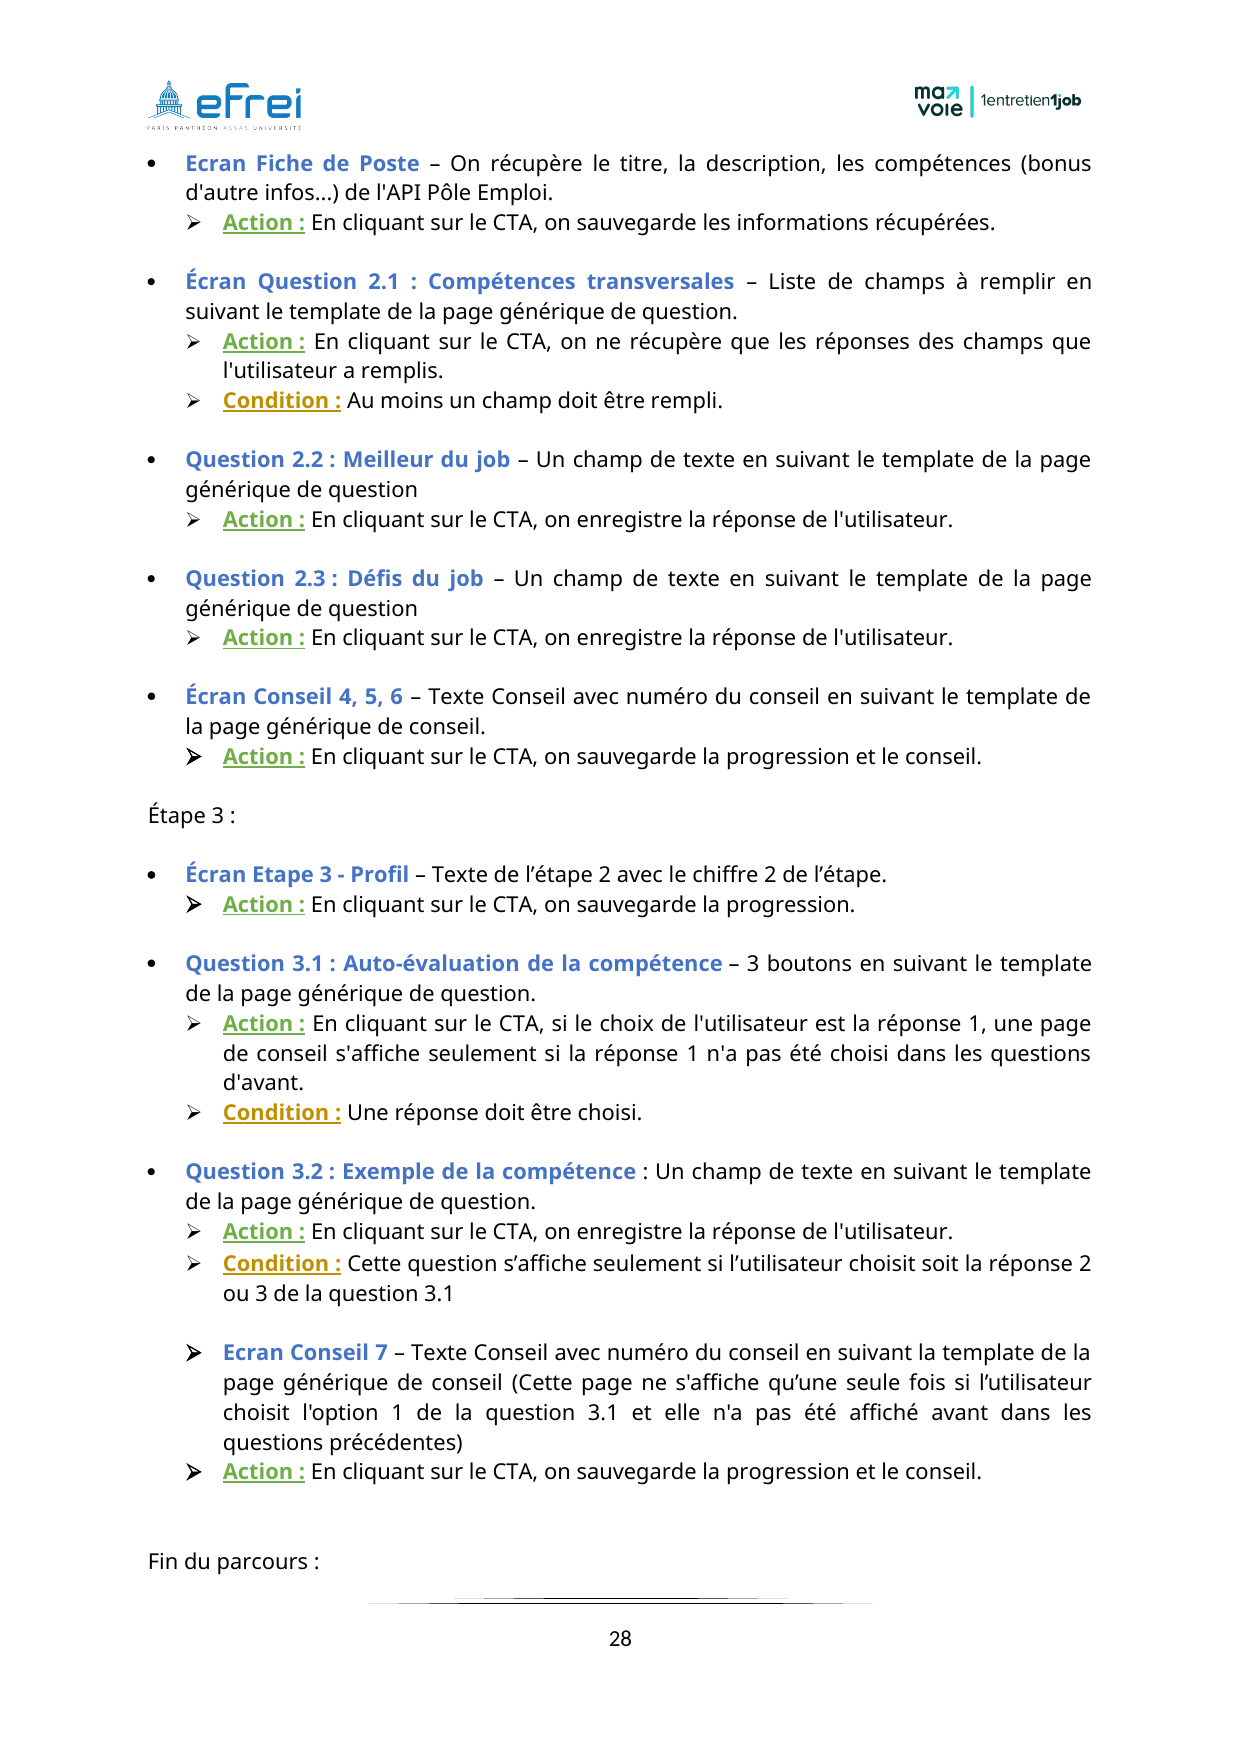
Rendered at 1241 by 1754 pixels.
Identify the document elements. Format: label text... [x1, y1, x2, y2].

list Écran Conseil 4, 5, 6 – Texte Conseil avec numéro du conseil en suivant le template de la page générique de conseil. [148, 681, 1093, 741]
list Écran Question 2.1 : Compétences transversales – Liste de champs à remplir en suivant le template de la page générique de question. [148, 266, 1093, 326]
list Action : En cliquant sur le CTA, on sauvegarde la progression et le conseil. [185, 1456, 1093, 1486]
list Écran Etape 3 - Profil – Texte de l’étape 2 avec le chiffre 2 de l’étape. [148, 859, 1093, 889]
list Condition : Au moins un champ doit être rempli. [185, 385, 1093, 415]
list Condition : Cette question s’affiche seulement si l’utilisateur choisit soit la réponse 2 ou 3 de la question 3.1 [185, 1248, 1093, 1307]
list Question 3.1 : Auto-évaluation de la compétence – 3 boutons en suivant le template de la page générique de question. [148, 948, 1093, 1008]
text Étape 3 : [148, 800, 1093, 830]
picture [147, 80, 301, 130]
list Action : En cliquant sur le CTA, on enregistre la réponse de l'utilisateur. [185, 1216, 1093, 1246]
list Question 2.2 : Meilleur du job – Un champ de texte en suivant le template de la page générique de question [148, 444, 1093, 504]
list Question 3.2 : Exemple de la compétence : Un champ de texte en suivant le template de la page générique de question. [148, 1156, 1093, 1216]
list Action : En cliquant sur le CTA, on sauvegarde la progression et le conseil. [185, 741, 1093, 771]
list Question 2.3 : Défis du job – Un champ de texte en suivant le template de la page générique de question [148, 563, 1093, 622]
list Action : En cliquant sur le CTA, si le choix de l'utilisateur est la réponse 1, une page de conseil s'affiche seulement si la réponse 1 n'a pas été choisi dans les questions d'avant. [185, 1008, 1093, 1097]
list Condition : Une réponse doit être choisi. [185, 1097, 1093, 1127]
list Ecran Fiche de Poste – On récupère le titre, la description, les compétences (bonus d'autre infos...) de l'API Pôle Emploi. [148, 148, 1093, 207]
list Action : En cliquant sur le CTA, on sauvegarde les informations récupérées. [185, 207, 1093, 237]
list Action : En cliquant sur le CTA, on sauvegarde la progression. [185, 889, 1093, 918]
list Fin du parcours : [148, 1546, 1093, 1576]
list Action : En cliquant sur le CTA, on enregistre la réponse de l'utilisateur. [185, 504, 1093, 534]
list Action : En cliquant sur le CTA, on enregistre la réponse de l'utilisateur. [185, 622, 1093, 652]
list Action : En cliquant sur le CTA, on ne récupère que les réponses des champs que l'utilisateur a remplis. [185, 326, 1093, 385]
picture [903, 73, 1093, 130]
list Ecran Conseil 7 – Texte Conseil avec numéro du conseil en suivant la template de la page générique de conseil (Cette page ne s'affiche qu’une seule fois si l’utilisateur choisit l'option 1 de la question 3.1 et elle n'a pas été affiché avant dans les questions précédentes) [185, 1337, 1093, 1456]
